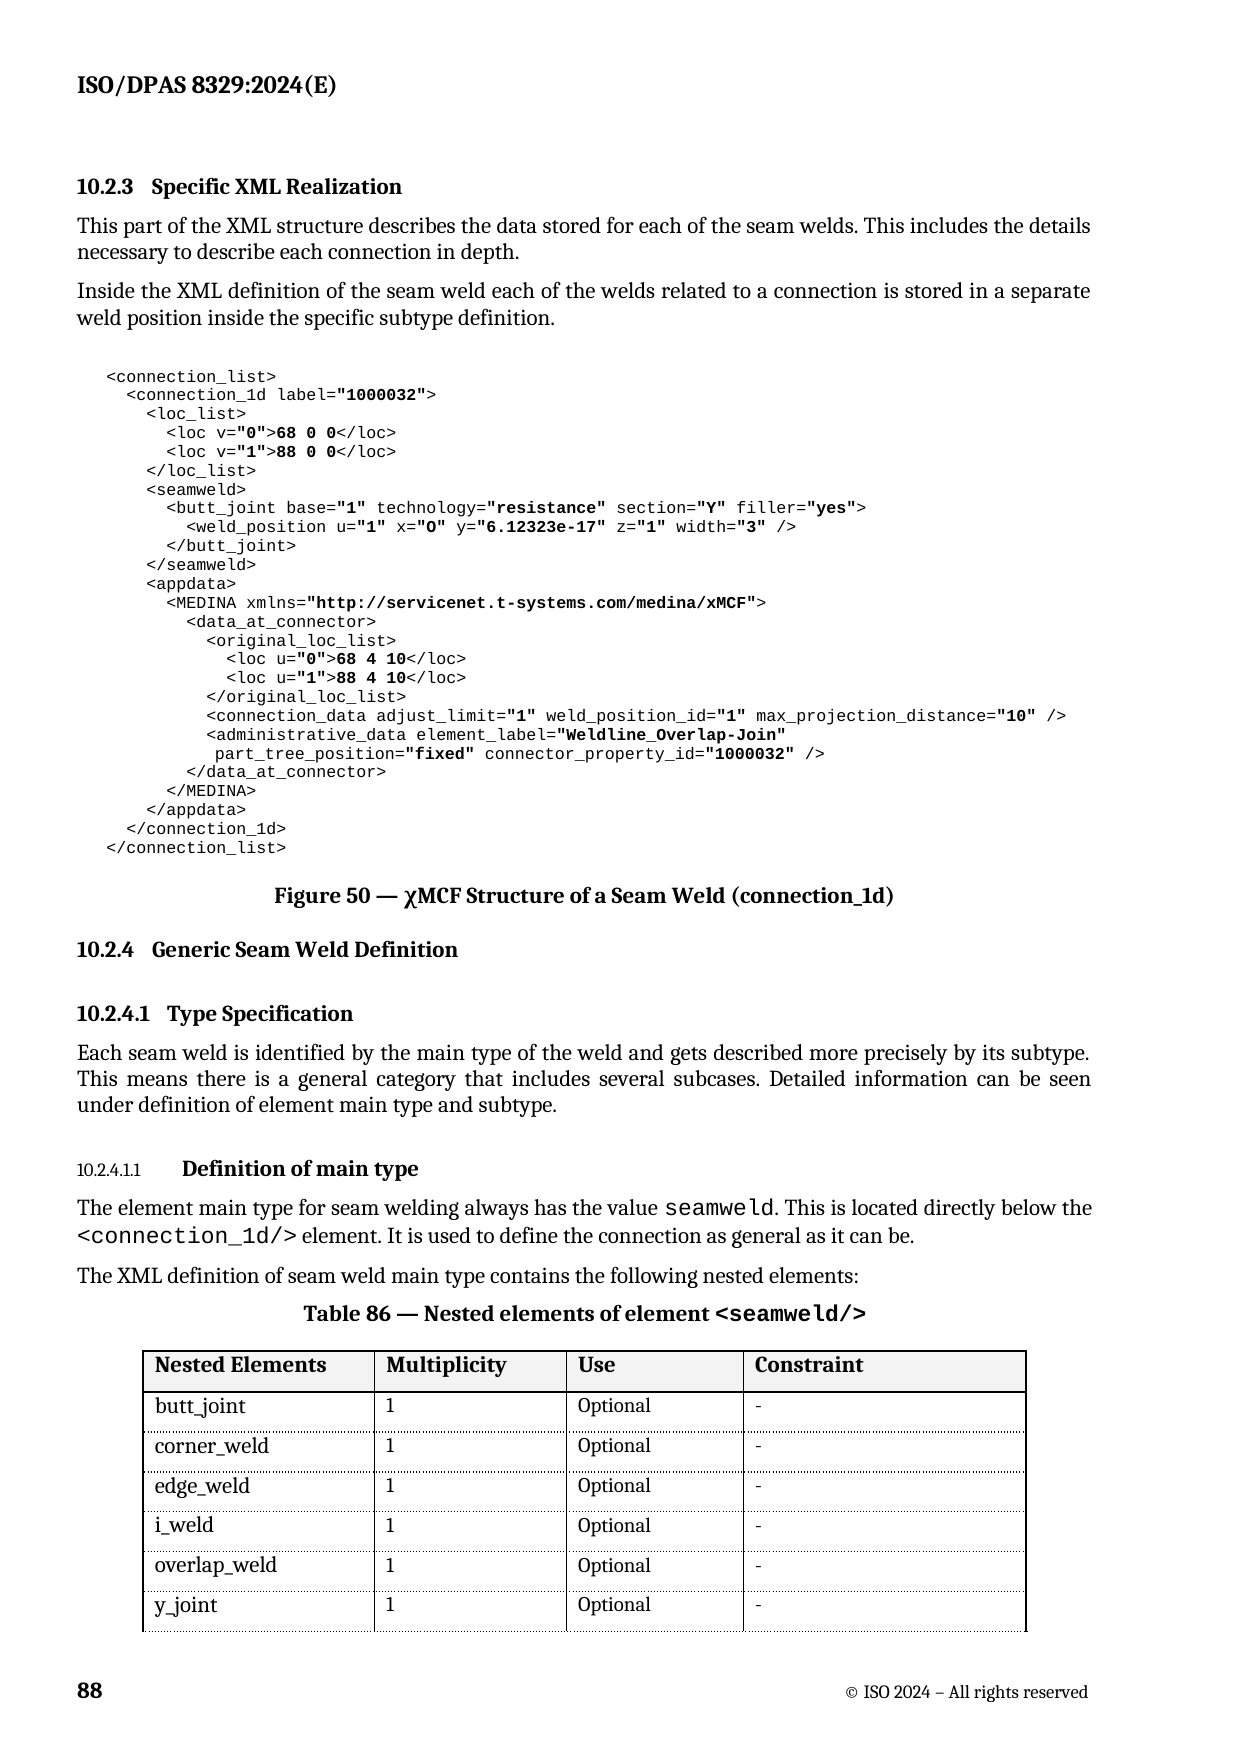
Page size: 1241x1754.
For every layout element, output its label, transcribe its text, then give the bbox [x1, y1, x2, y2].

text <connection_1d label="1000032"> [94, 387, 1075, 406]
text <butt_joint base="1" technology="resistance" section="Y" filler="yes"> [94, 500, 1075, 519]
text <loc v="1">88 0 0</loc> [94, 443, 1075, 462]
text </loc_list> [94, 462, 1075, 481]
text <data_at_connector> [94, 613, 1075, 632]
text <appdata> [94, 576, 1075, 594]
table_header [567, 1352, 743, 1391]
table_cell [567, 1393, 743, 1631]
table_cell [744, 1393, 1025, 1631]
text <loc_list> [94, 406, 1075, 425]
text <loc v="0">68 0 0</loc> [94, 425, 1075, 443]
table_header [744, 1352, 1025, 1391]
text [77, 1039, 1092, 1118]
text </seamweld> [94, 557, 1075, 576]
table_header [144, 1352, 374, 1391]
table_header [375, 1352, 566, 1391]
subtitle Specific XML Realization [77, 174, 1092, 200]
text <original_loc_list> [94, 632, 1075, 651]
text This part of the XML structure describes the data stored for each of the seam welds. This includes the details necessary to describe each connection in depth. [77, 213, 1092, 265]
text <weld_position u="1" x="O" y="6.12323e-17" z="1" width="3" /> [94, 519, 1075, 538]
text </butt_joint> [94, 538, 1075, 557]
text <connection_list> [94, 368, 1075, 387]
text <MEDINA xmlns="http://servicenet.t-systems.com/medina/xMCF"> [94, 594, 1075, 613]
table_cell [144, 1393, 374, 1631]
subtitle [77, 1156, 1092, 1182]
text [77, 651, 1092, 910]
text <seamweld> [94, 481, 1075, 500]
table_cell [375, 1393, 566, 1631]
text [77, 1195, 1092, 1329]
text Inside the XML definition of the seam weld each of the welds related to a connection is stored in a separate weld position inside the specific subtype definition. [77, 278, 1092, 331]
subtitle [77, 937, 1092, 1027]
